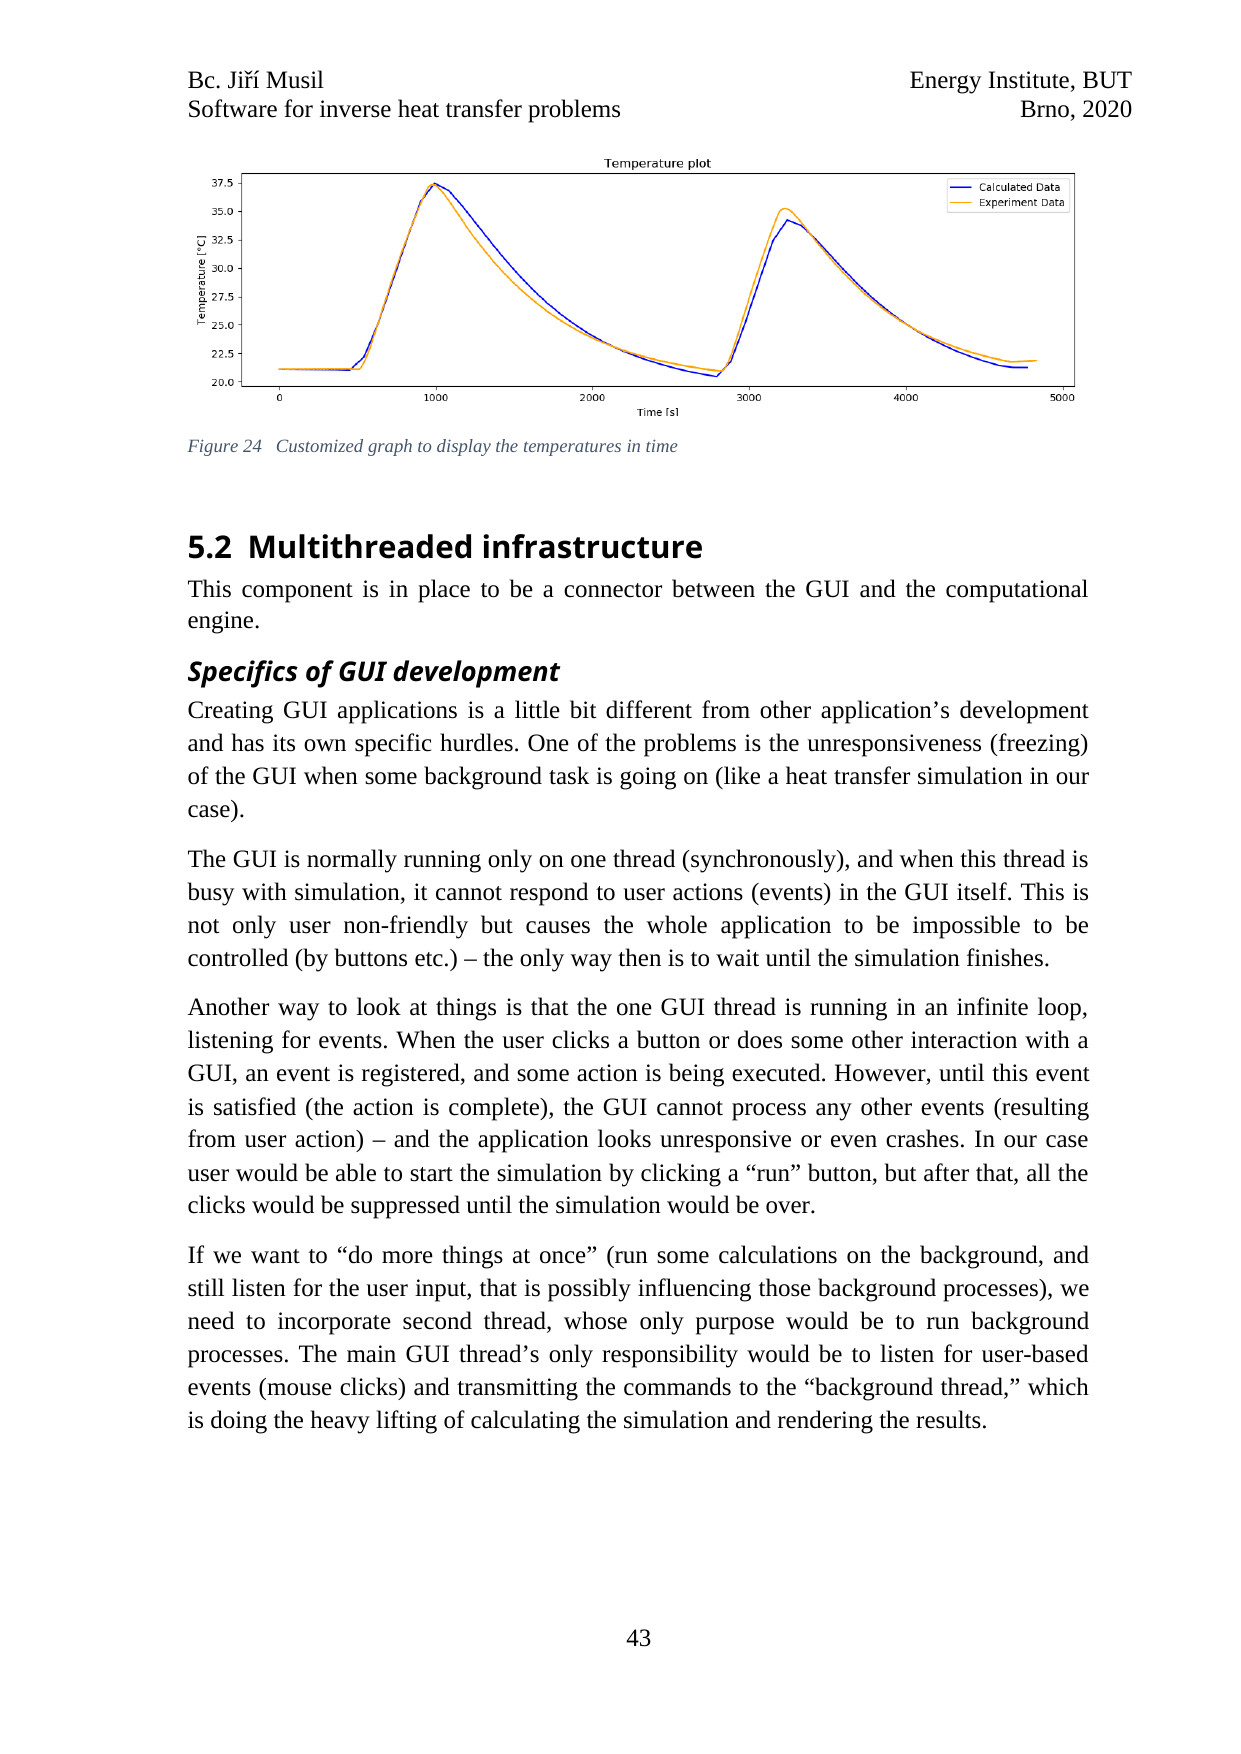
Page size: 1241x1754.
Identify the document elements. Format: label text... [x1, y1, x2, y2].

text Another way to look at things is that the one GUI thread is running in an infinite loop, listening for events. When the user clicks a button or does some other interaction with a GUI, an event is registered, and some action is being executed. However, until this event is satisfied (the action is complete), the GUI cannot process any other events (resulting from user action) – and the application looks unresponsive or even crashes. In our case user would be able to start the simulation by clicking a “run” button, but after that, all the clicks would be suppressed until the simulation would be over. [187, 992, 1090, 1219]
picture [187, 151, 1091, 416]
subtitle Multithreaded infrastructure [187, 525, 1090, 567]
text Figure 24 Customized graph to display the temperatures in time [187, 435, 1090, 456]
text This component is in place to be a connector between the GUI and the computational engine. [187, 574, 1090, 634]
text The GUI is normally running only on one thread (synchronously), and when this thread is busy with simulation, it cannot respond to user actions (events) in the GUI itself. This is not only user non-friendly but causes the whole application to be impossible to be controlled (by buttons etc.) – the only way then is to wait until the simulation finishes. [187, 844, 1090, 972]
text If we want to “do more things at once” (run some calculations on the background, and still listen for the user input, that is possibly influencing those background processes), we need to incorporate second thread, whose only purpose would be to run background processes. The main GUI thread’s only responsibility would be to listen for user-based events (mouse clicks) and transmitting the commands to the “background thread,” which is doing the heavy lifting of calculating the simulation and rendering the results. [187, 1240, 1090, 1434]
text Creating GUI applications is a little bit different from other application’s development and has its own specific hurdles. One of the problems is the unresponsiveness (freezing) of the GUI when some background task is going on (like a heat transfer simulation in our case). [187, 695, 1090, 823]
subtitle Specifics of GUI development [187, 653, 1090, 689]
